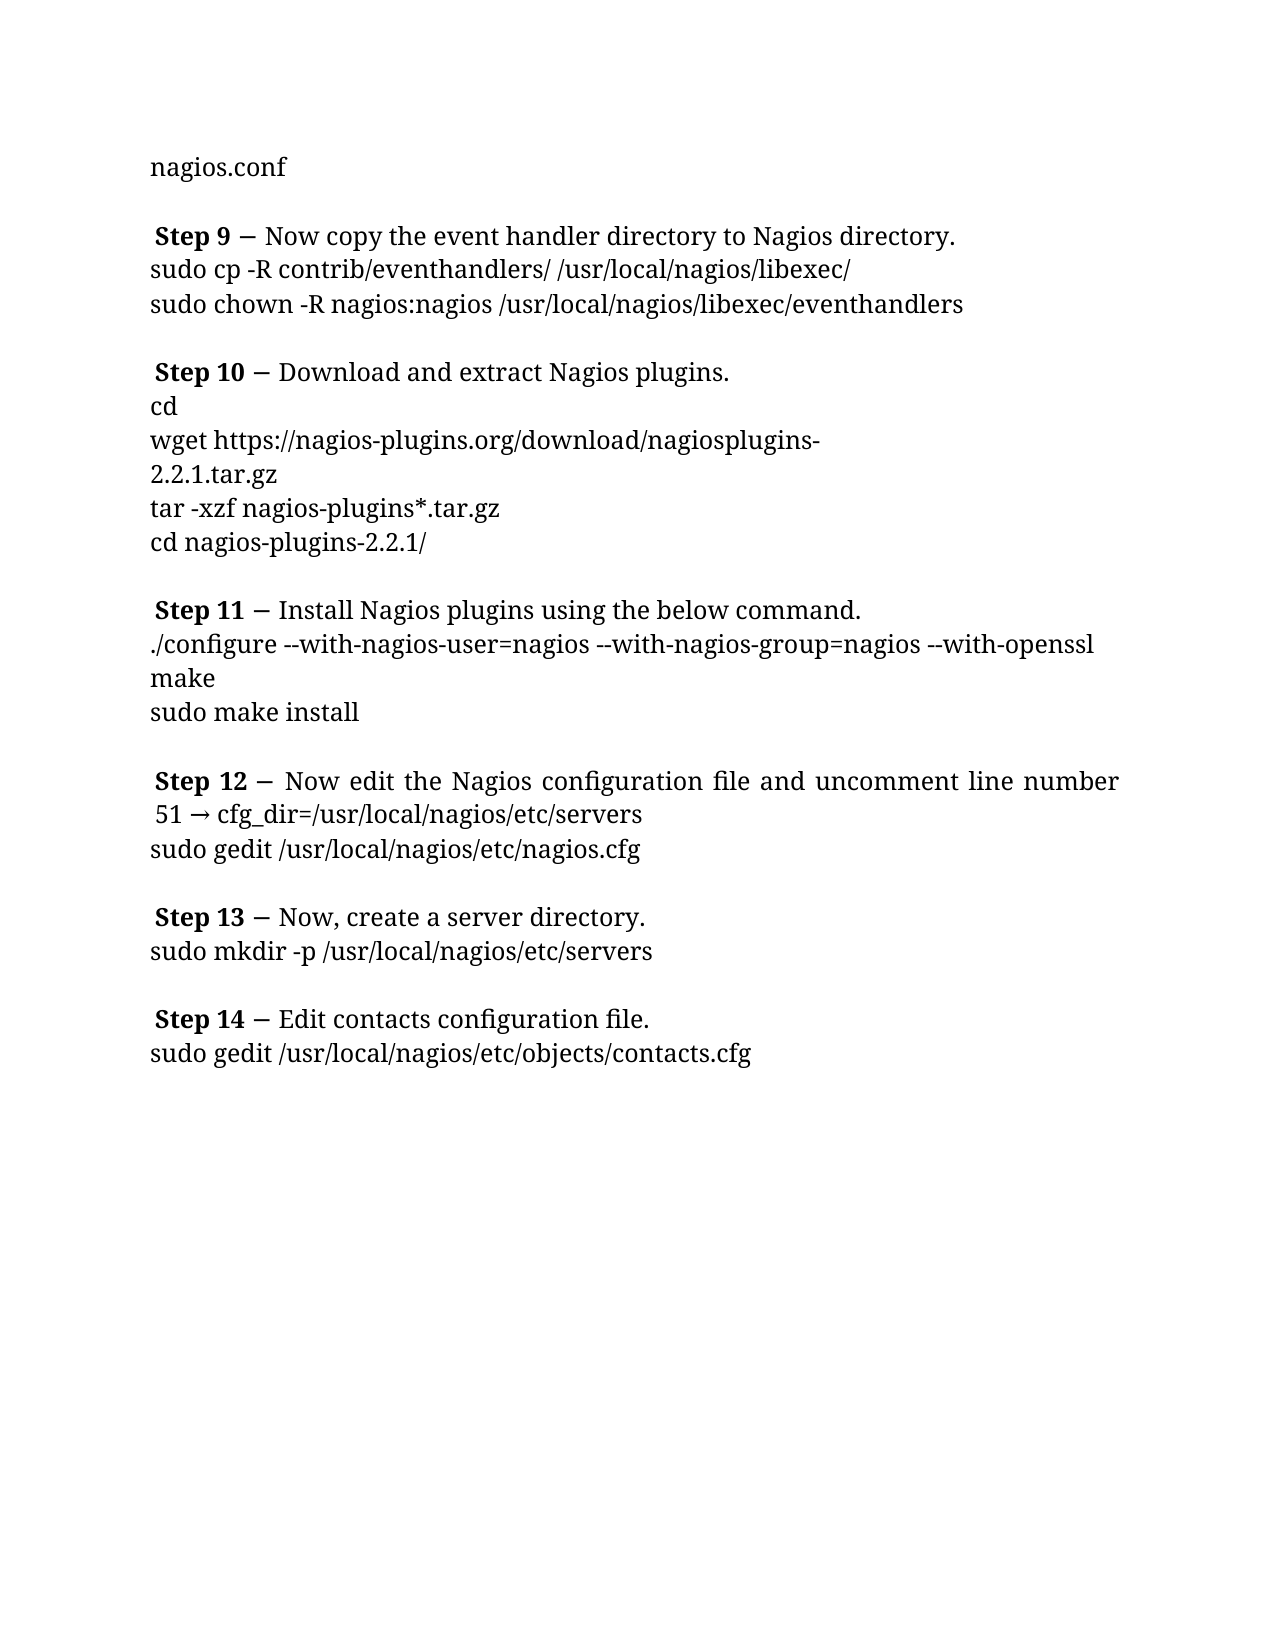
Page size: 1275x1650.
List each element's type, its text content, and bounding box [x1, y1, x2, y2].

text sudo chown -R nagios:nagios /usr/local/nagios/libexec/eventhandlers [150, 286, 1125, 320]
text sudo cp -R contrib/eventhandlers/ /usr/local/nagios/libexec/ [150, 252, 1125, 286]
text 2.2.1.tar.gz [150, 457, 1125, 491]
text wget https://nagios-plugins.org/download/nagiosplugins- [150, 422, 1125, 457]
text sudo gedit /usr/local/nagios/etc/nagios.cfg [150, 831, 1125, 865]
text tar -xzf nagios-plugins*.tar.gz [150, 491, 1125, 525]
text cd [150, 388, 1125, 422]
text cd nagios-plugins-2.2.1/ [150, 525, 1125, 559]
text sudo gedit /usr/local/nagios/etc/objects/contacts.cfg [150, 1036, 1125, 1070]
text Step 13 − Now, create a server directory. [155, 899, 1120, 933]
text Step 9 − Now copy the event handler directory to Nagios directory. [155, 218, 1120, 252]
text sudo mkdir -p /usr/local/nagios/etc/servers [150, 933, 1125, 967]
text sudo make install [150, 695, 1125, 729]
text nagios.conf [150, 150, 1125, 184]
text Step 12 − Now edit the Nagios configuration file and uncomment line number 51 → cfg_dir=/usr/local/nagios/etc/servers [155, 763, 1120, 831]
text make [150, 661, 1125, 695]
text Step 11 − Install Nagios plugins using the below command. [155, 593, 1120, 627]
text ./configure --with-nagios-user=nagios --with-nagios-group=nagios --with-openssl [150, 627, 1125, 661]
text Step 14 − Edit contacts configuration file. [155, 1002, 1120, 1036]
text Step 10 − Download and extract Nagios plugins. [155, 354, 1120, 388]
